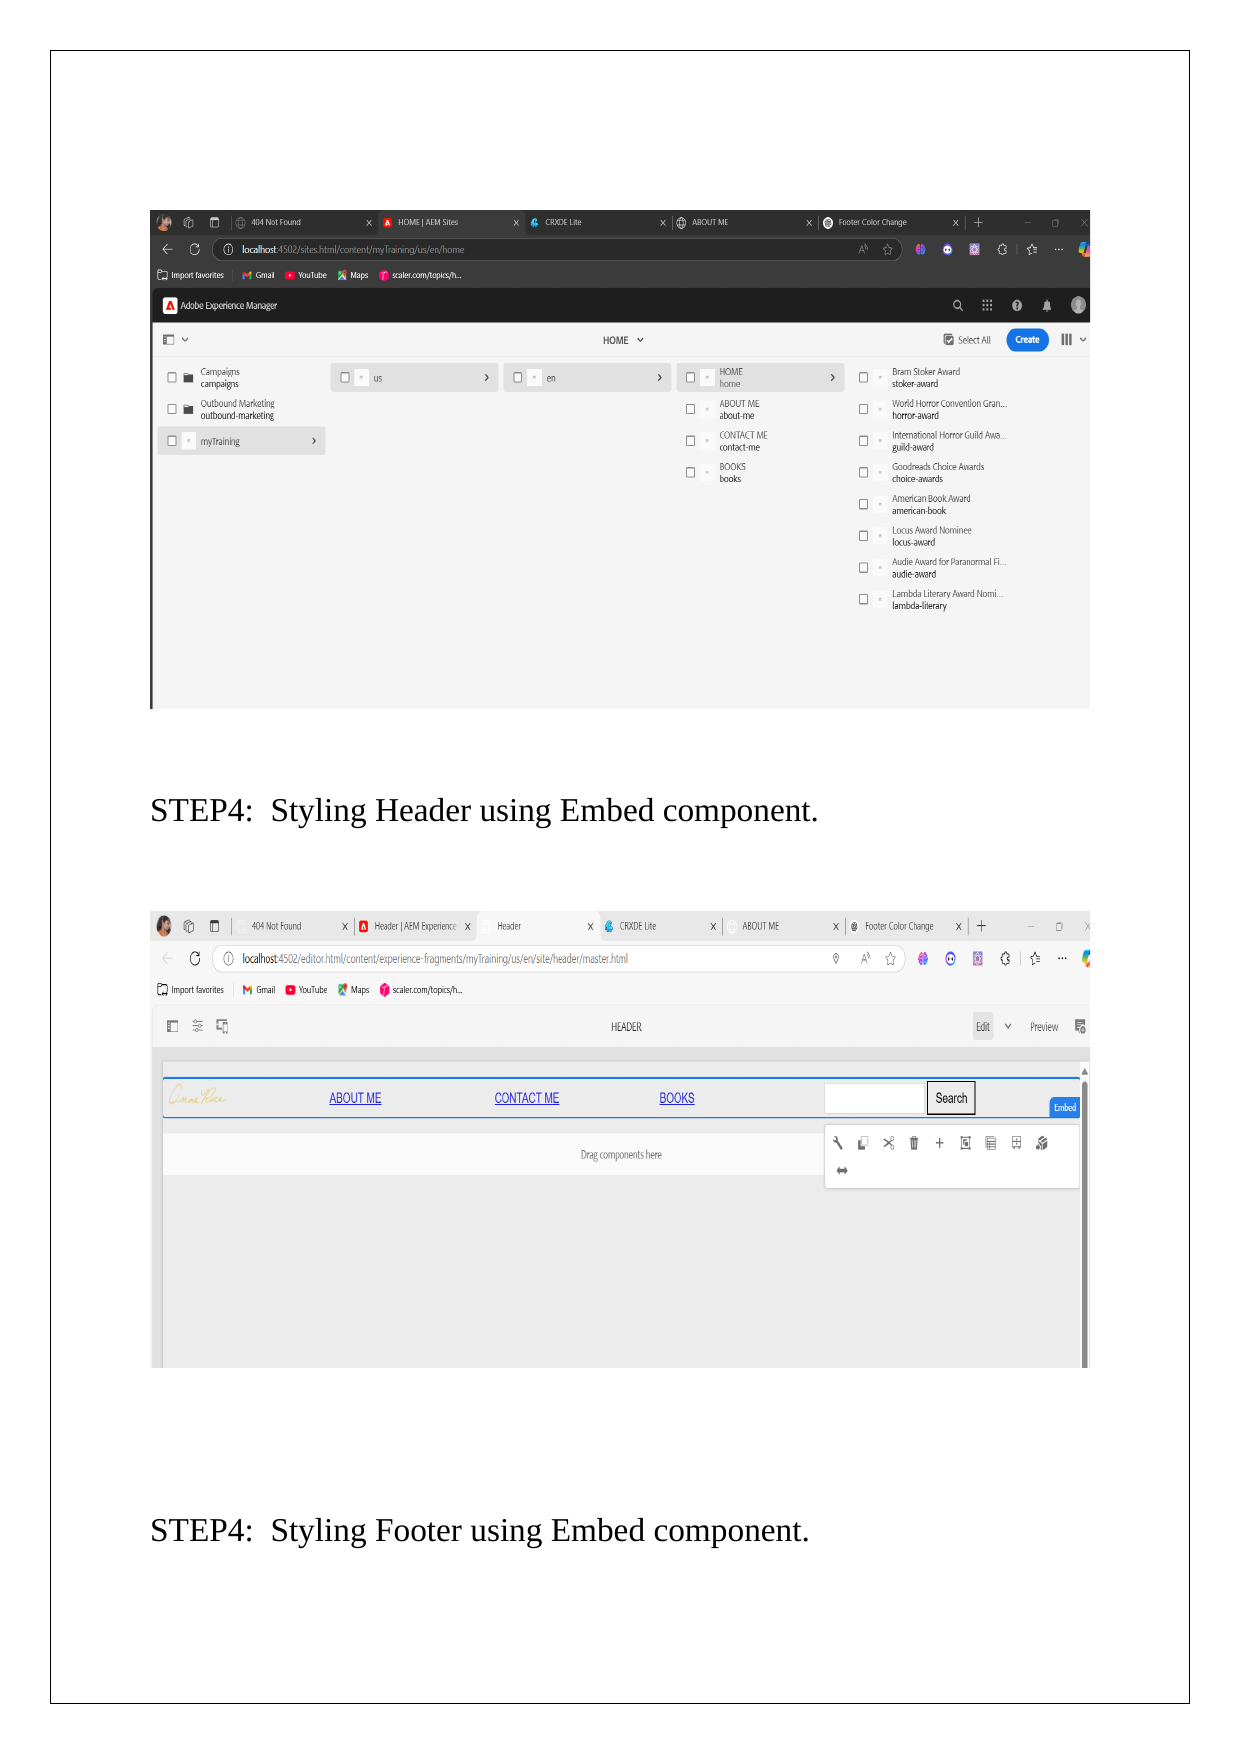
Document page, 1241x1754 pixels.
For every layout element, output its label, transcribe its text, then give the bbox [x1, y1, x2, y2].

picture [150, 911, 1091, 1368]
picture [150, 210, 1091, 709]
text STEP4: Styling Footer using Embed component. [150, 1510, 1090, 1549]
text STEP4: Styling Header using Embed component. [150, 790, 1090, 828]
